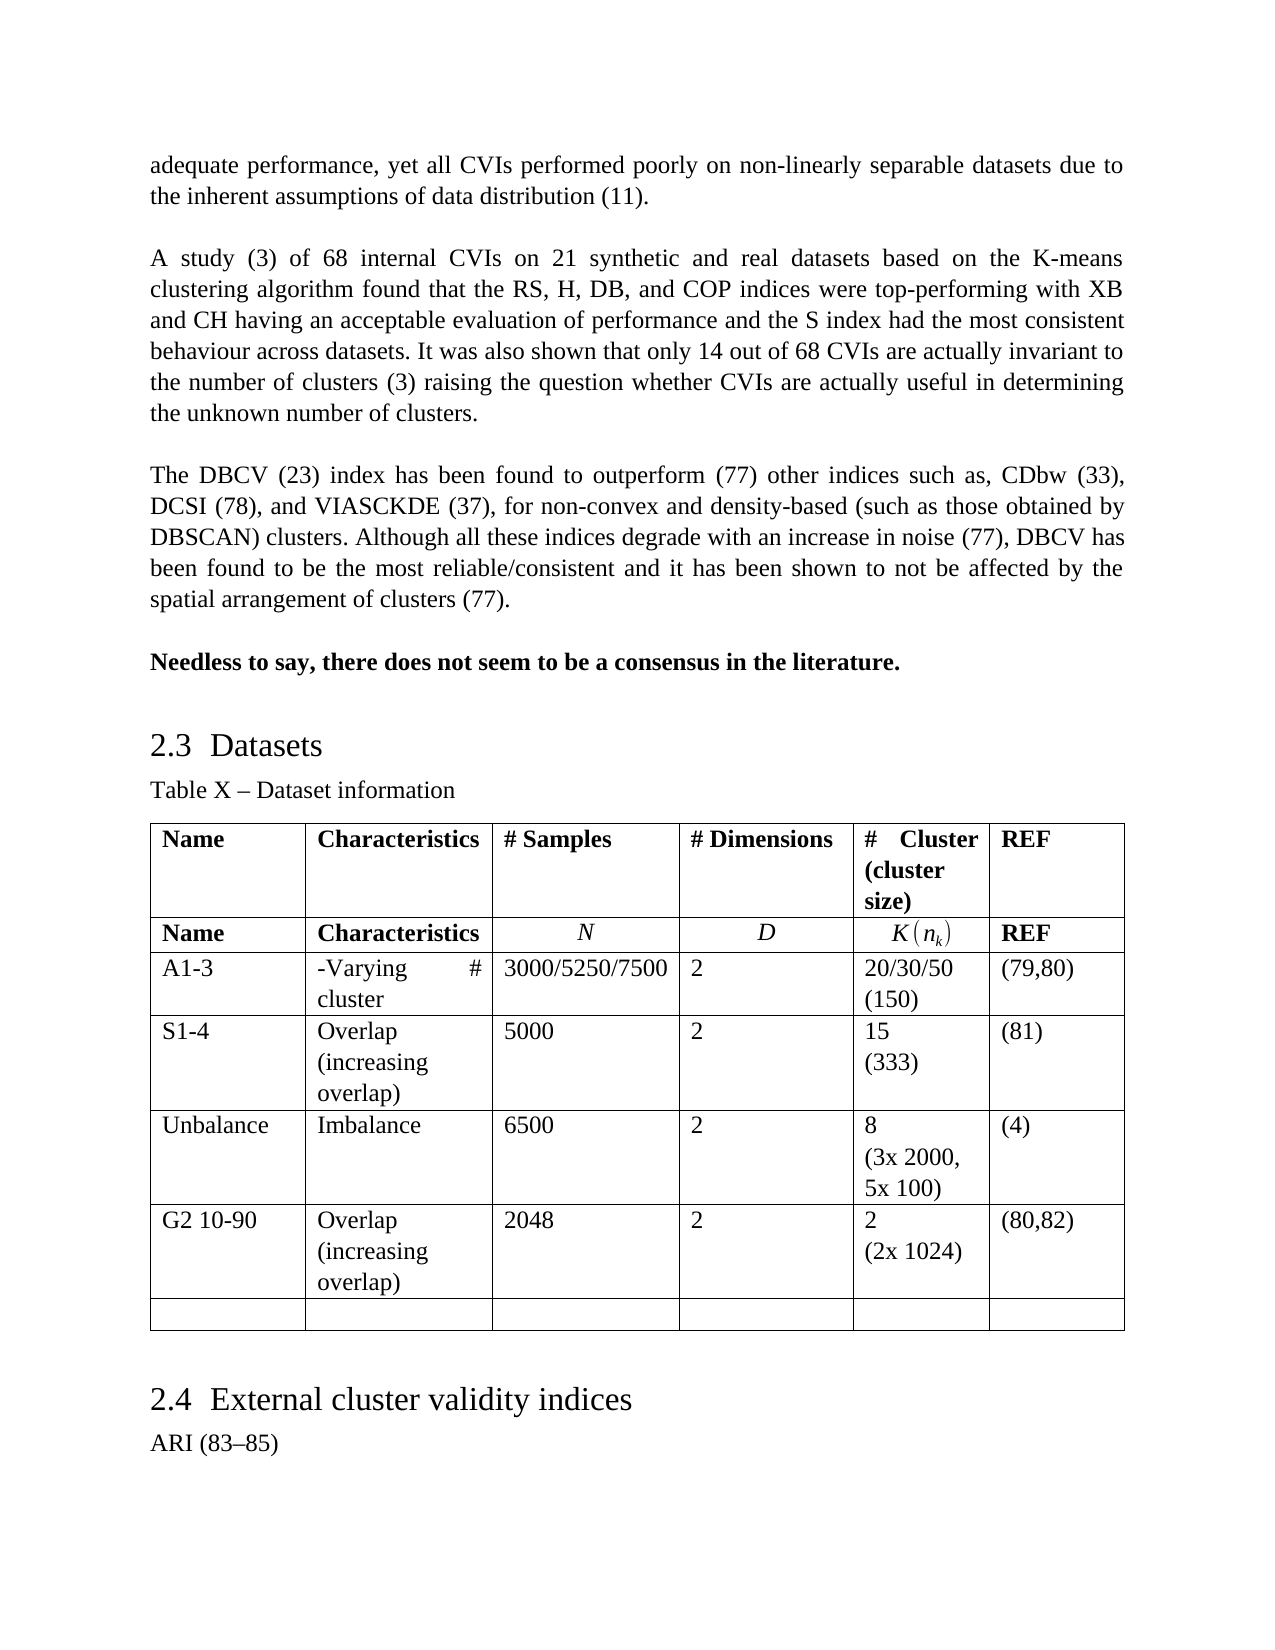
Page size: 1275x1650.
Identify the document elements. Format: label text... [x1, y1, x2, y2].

table_cell [854, 918, 989, 952]
table_cell [306, 1299, 492, 1330]
table_cell (79,80) [990, 953, 1124, 1015]
table_cell 6500 [493, 1111, 679, 1204]
table_cell [680, 918, 853, 952]
table_cell 8 (3x 2000, 5x 100) [854, 1111, 989, 1204]
table_header Characteristics [306, 824, 492, 917]
text Table X – Dataset information [150, 775, 1125, 804]
table_cell Unbalance [151, 1111, 305, 1204]
table_cell REF [990, 918, 1124, 952]
table_cell -Varying # cluster [306, 953, 492, 1015]
subtitle External cluster validity indices [150, 1379, 1125, 1417]
text The DBCV (23) index has been found to outperform (77) other indices such as, CDbw (33), DCSI (78), and VIASCKDE (37), for non-convex and density-based (such as those obtained by DBSCAN) clusters. Although all these indices degrade with an increase in noise (77), DBCV has been found to be the most reliable/consistent and it has been shown to not be affected by the spatial arrangement of clusters (77). [150, 460, 1125, 613]
table_cell Overlap (increasing overlap) [306, 1016, 492, 1109]
table_cell Characteristics [306, 918, 492, 952]
table_cell (81) [990, 1016, 1124, 1109]
table_cell (80,82) [990, 1205, 1124, 1298]
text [150, 150, 1125, 210]
table_header # Dimensions [680, 824, 853, 917]
text ARI (83–85) [150, 1428, 1125, 1457]
table_header # Samples [493, 824, 679, 917]
table_cell 2 [680, 1016, 853, 1109]
table_cell Name [151, 918, 305, 952]
table_cell (4) [990, 1111, 1124, 1204]
table_cell 5000 [493, 1016, 679, 1109]
table_cell 2 (2x 1024) [854, 1205, 989, 1298]
table_cell 20/30/50 (150) [854, 953, 989, 1015]
table_cell [854, 1299, 989, 1330]
table_cell [493, 1299, 679, 1330]
table_cell 2 [680, 953, 853, 1015]
table_cell Overlap (increasing overlap) [306, 1205, 492, 1298]
text Needless to say, there does not seem to be a consensus in the literature. [150, 647, 1125, 675]
table_cell Imbalance [306, 1111, 492, 1204]
table_cell [680, 1299, 853, 1330]
table_cell [990, 1299, 1124, 1330]
table_cell [151, 1299, 305, 1330]
table_cell 2 [680, 1111, 853, 1204]
table_header REF [990, 824, 1124, 917]
table_cell 15 (333) [854, 1016, 989, 1109]
table_cell 3000/5250/7500 [493, 953, 679, 1015]
table_cell A1-3 [151, 953, 305, 1015]
table_header Name [151, 824, 305, 917]
text A study (3) of 68 internal CVIs on 21 synthetic and real datasets based on the K-means clustering algorithm found that the RS, H, DB, and COP indices were top-performing with XB and CH having an acceptable evaluation of performance and the S index had the most consistent behaviour across datasets. It was also shown that only 14 out of 68 CVIs are actually invariant to the number of clusters (3) raising the question whether CVIs are actually useful in determining the unknown number of clusters. [150, 243, 1125, 427]
table_cell [493, 918, 679, 952]
table_cell G2 10-90 [151, 1205, 305, 1298]
table_cell 2 [680, 1205, 853, 1298]
subtitle Datasets [150, 725, 1125, 764]
table_cell S1-4 [151, 1016, 305, 1109]
table_cell 2048 [493, 1205, 679, 1298]
table_header # Cluster (cluster size) [854, 824, 989, 917]
